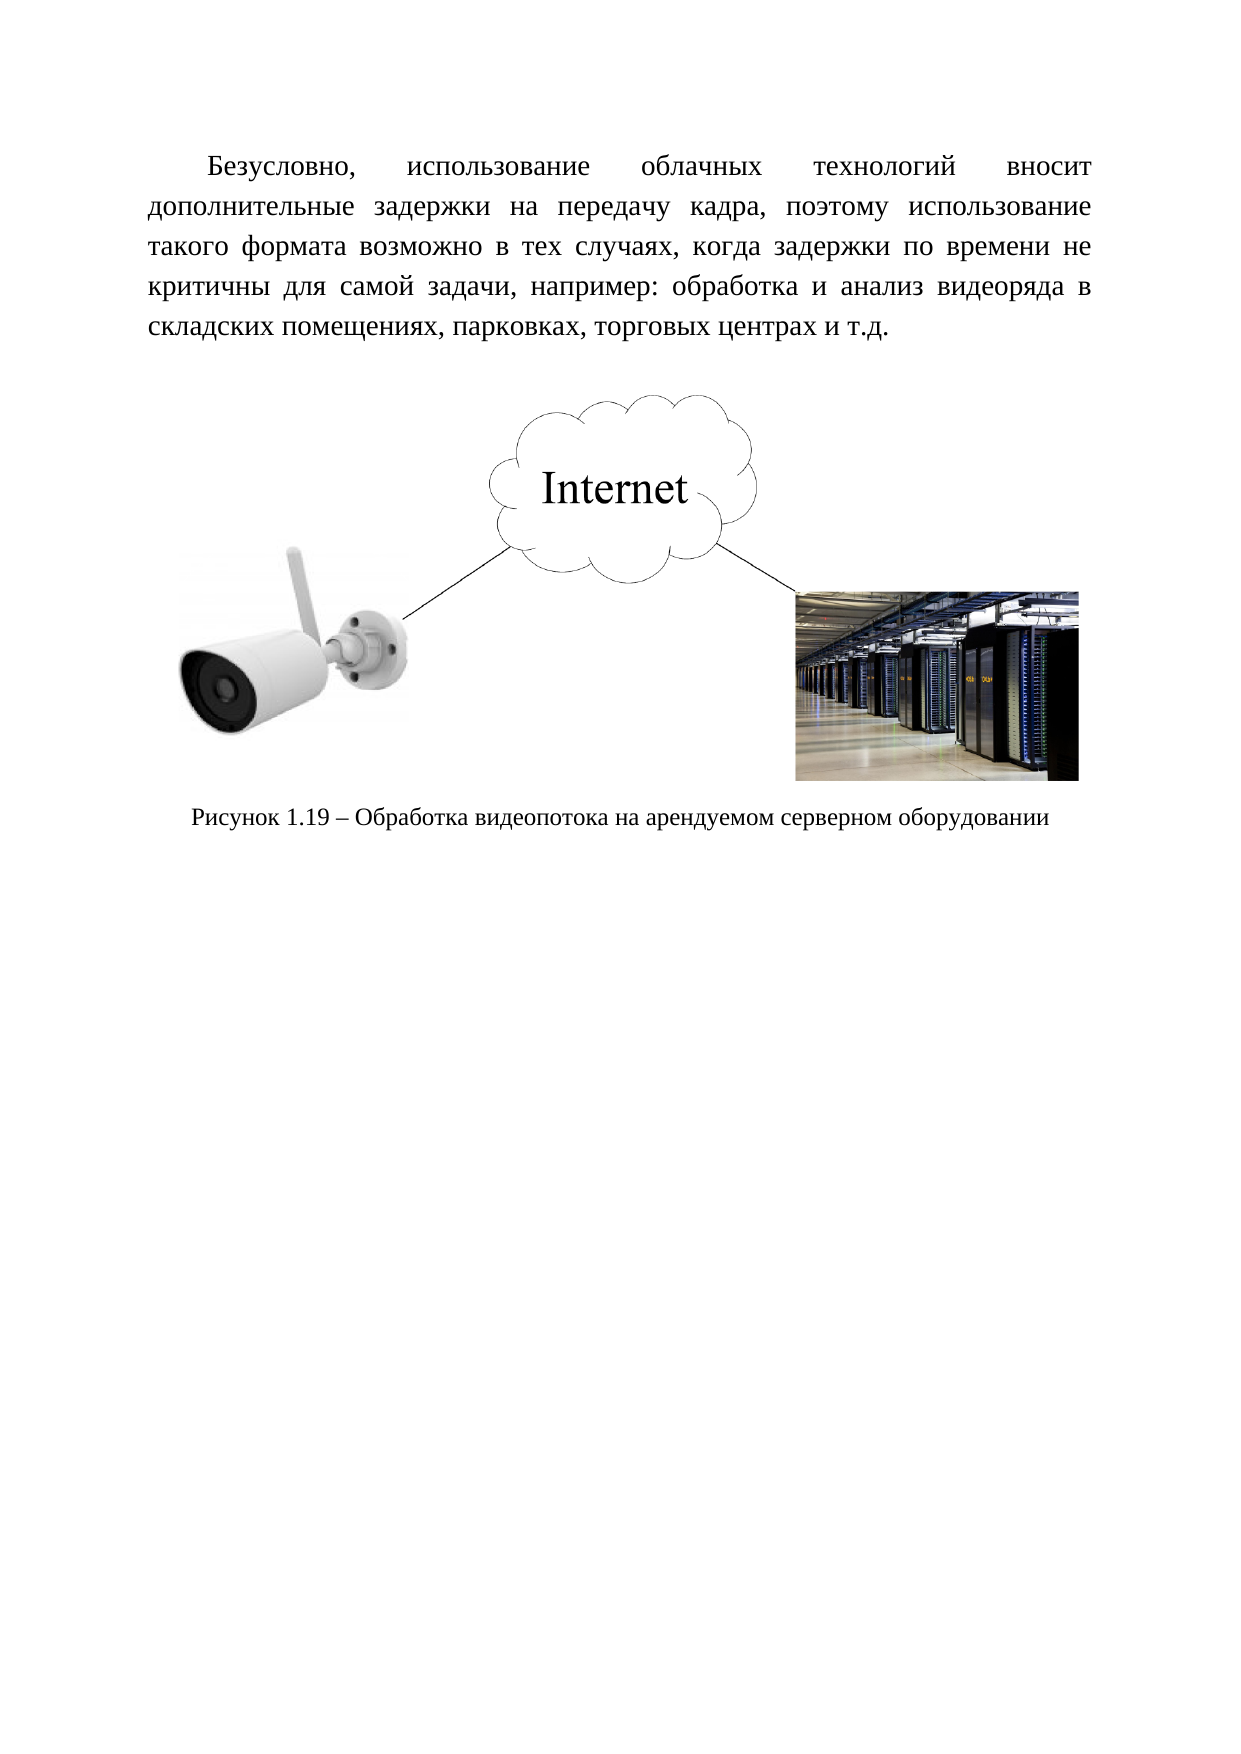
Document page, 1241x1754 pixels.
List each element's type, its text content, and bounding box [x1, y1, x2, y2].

text Безусловно, использование облачных технологий вносит дополнительные задержки на передачу кадра, поэтому использование такого формата возможно в тех случаях, когда задержки по времени не критичны для самой задачи, например: обработка и анализ видеоряда в складских помещениях, парковках, торговых центрах и т.д. [148, 148, 1092, 342]
text Рисунок 1.19 – Обработка видеопотока на арендуемом серверном оборудовании [148, 802, 1092, 831]
picture [149, 348, 1092, 797]
